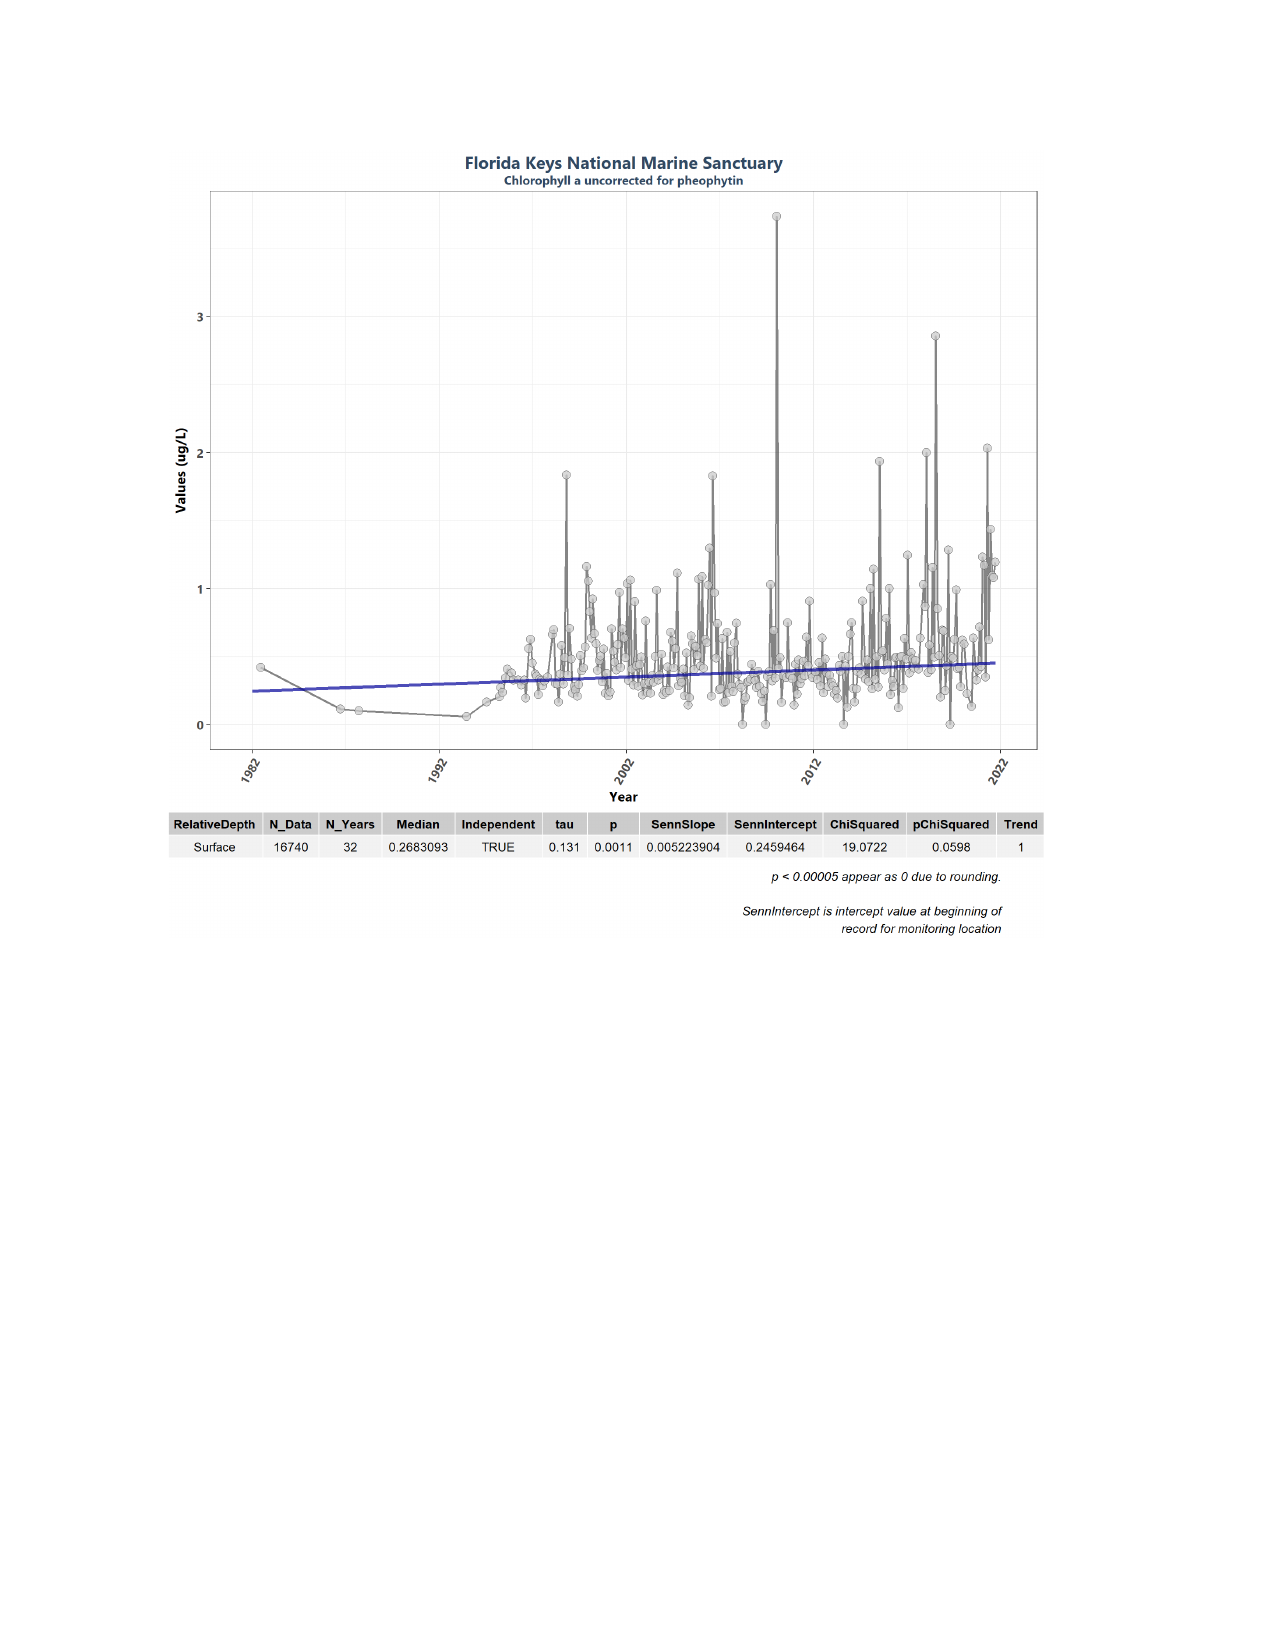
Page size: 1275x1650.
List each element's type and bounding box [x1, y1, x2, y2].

picture [168, 150, 1044, 938]
